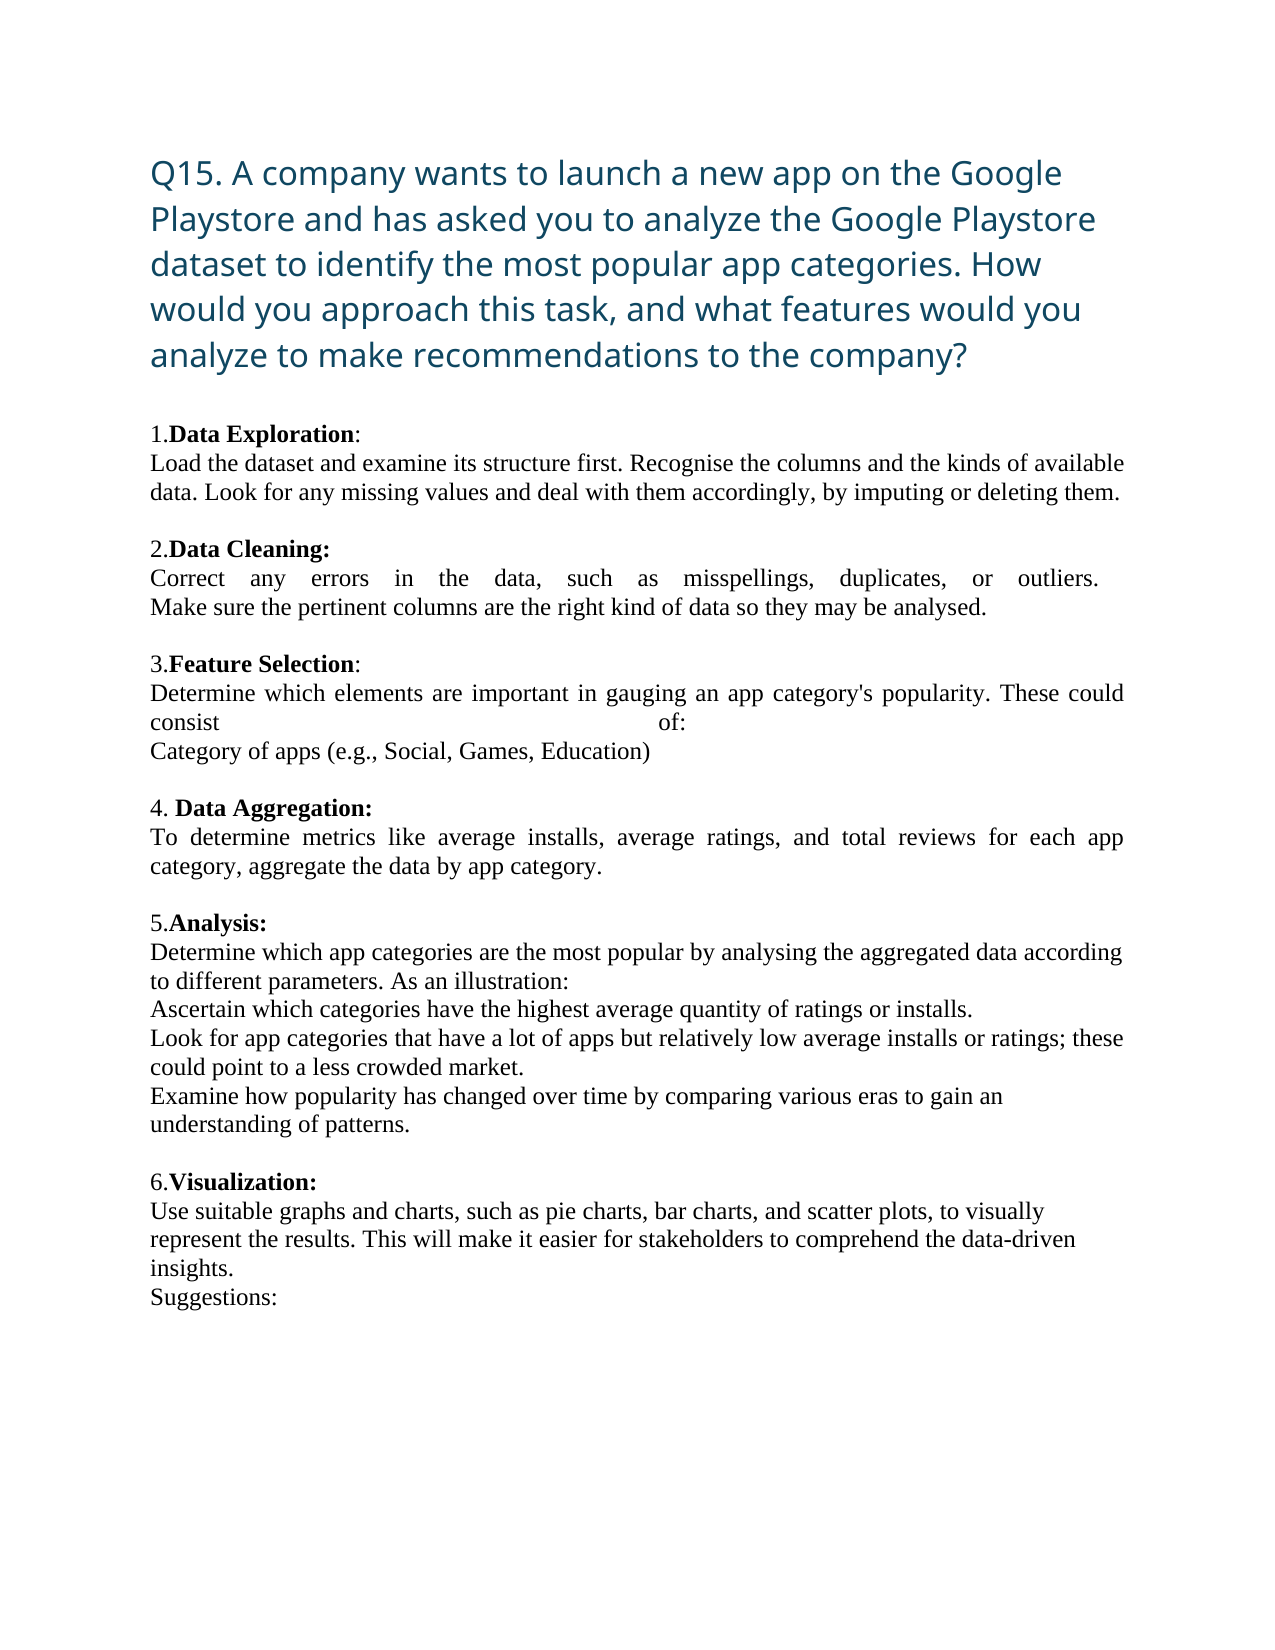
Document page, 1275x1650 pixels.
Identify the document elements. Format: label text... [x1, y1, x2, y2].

text 4. Data Aggregation: [150, 793, 1125, 822]
text Determine which app categories are the most popular by analysing the aggregated data according to different parameters. As an illustration: Ascertain which categories have the highest average quantity of ratings or installs. Look for app categories that have a lot of apps but relatively low average installs or ratings; these could point to a less crowded market. Examine how popularity has changed over time by comparing various eras to gain an understanding of patterns. [150, 937, 1125, 1138]
text Use suitable graphs and charts, such as pie charts, bar charts, and scatter plots, to visually represent the results. This will make it easier for stakeholders to comprehend the data-driven insights. Suggestions: [150, 1196, 1125, 1311]
text Determine which elements are important in gauging an app category's popularity. These could consist of: Category of apps (e.g., Social, Games, Education) [150, 678, 1125, 764]
text Load the dataset and examine its structure first. Recognise the columns and the kinds of available data. Look for any missing values and deal with them accordingly, by imputing or deleting them. [150, 448, 1125, 506]
text 1.Data Exploration: [150, 419, 1125, 448]
subtitle Q15. A company wants to launch a new app on the Google Playstore and has asked you to analyze the Google Playstore dataset to identify the most popular app categories. How would you approach this task, and what features would you analyze to make recommendations to the company? [150, 150, 1125, 377]
text 5.Analysis: [150, 908, 1125, 937]
text Correct any errors in the data, such as misspellings, duplicates, or outliers. Make sure the pertinent columns are the right kind of data so they may be analysed. [150, 563, 1125, 621]
text 6.Visualization: [150, 1167, 1125, 1196]
text 3.Feature Selection: [150, 649, 1125, 678]
text 2.Data Cleaning: [150, 534, 1125, 563]
text To determine metrics like average installs, average ratings, and total reviews for each app category, aggregate the data by app category. [150, 822, 1125, 879]
